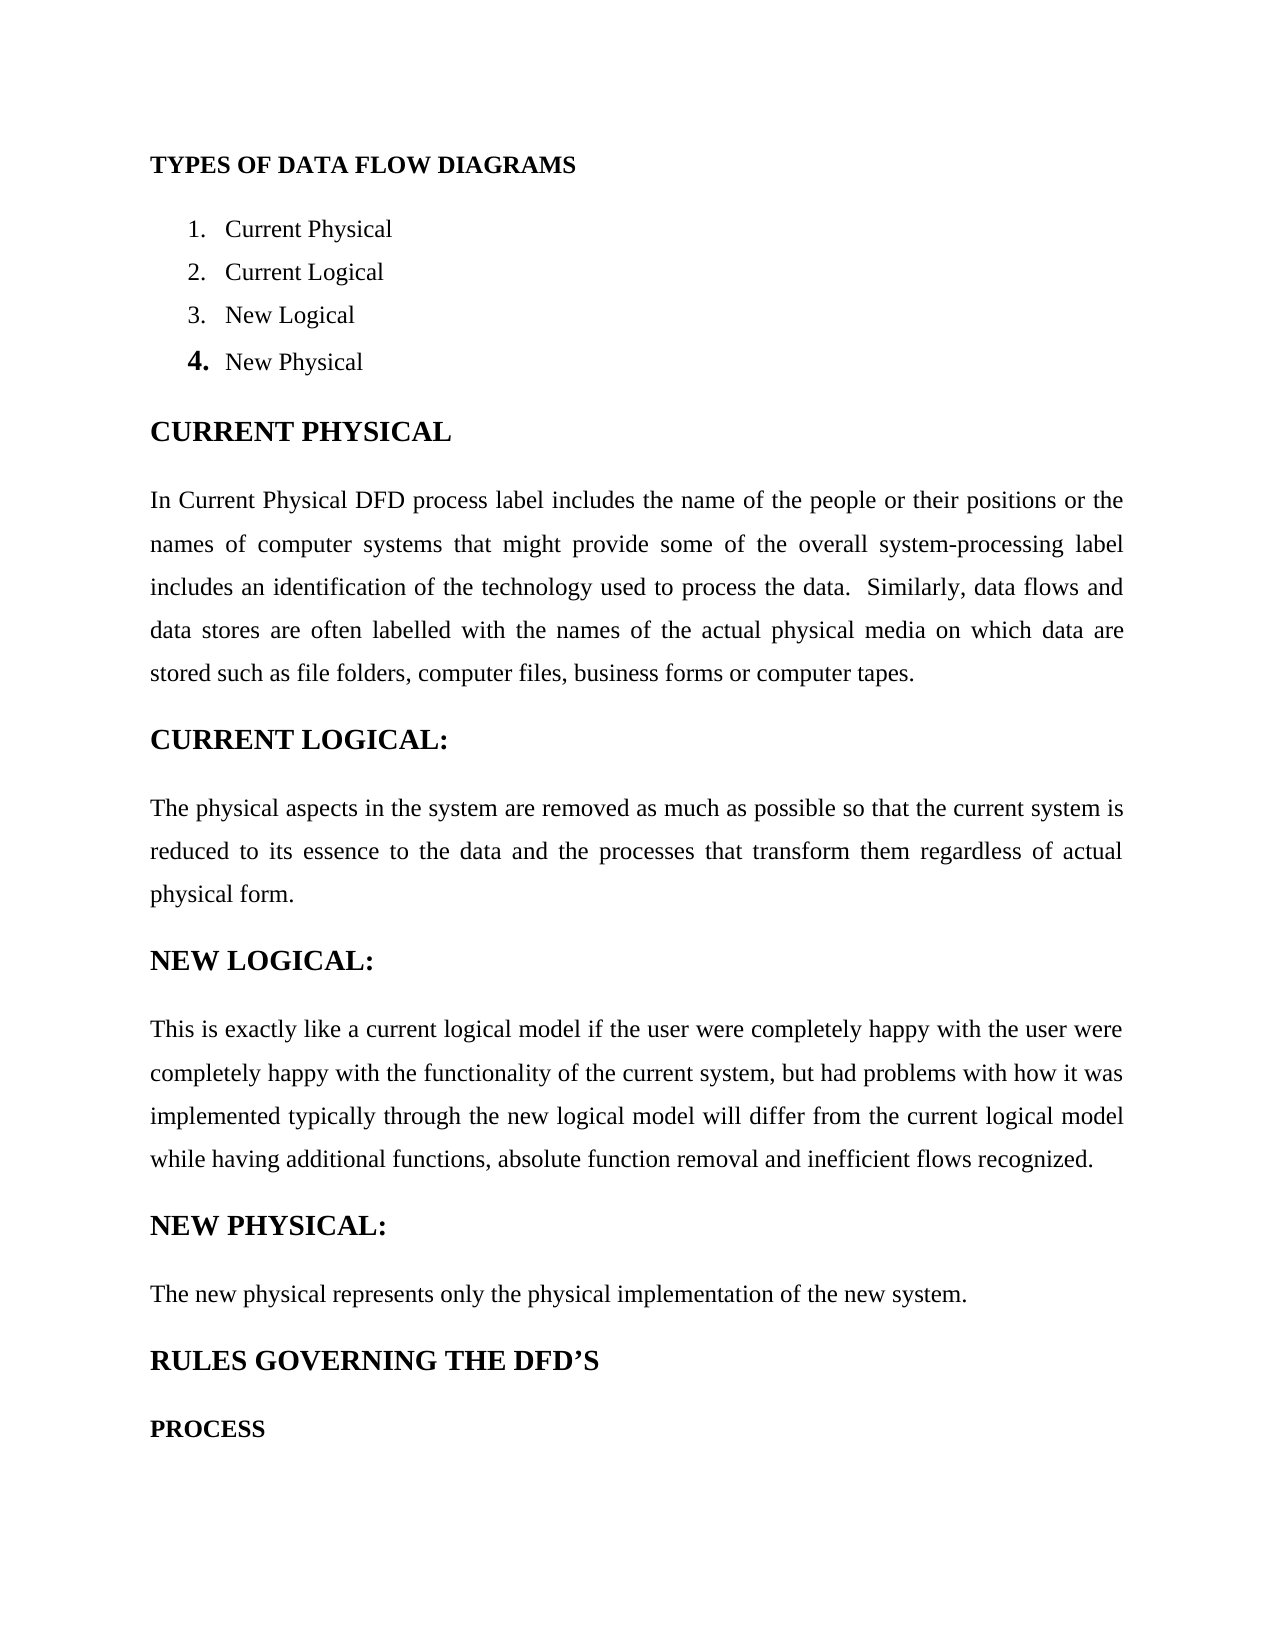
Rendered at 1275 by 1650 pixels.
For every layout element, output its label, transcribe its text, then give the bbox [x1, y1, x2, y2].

text This is exactly like a current logical model if the user were completely happy with the user were completely happy with the functionality of the current system, but had problems with how it was implemented typically through the new logical model will differ from the current logical model while having additional functions, absolute function removal and inefficient flows recognized. [150, 1014, 1125, 1173]
text The physical aspects in the system are removed as much as possible so that the current system is reduced to its essence to the data and the processes that transform them regardless of actual physical form. [150, 793, 1125, 908]
text CURRENT LOGICAL: [150, 722, 1125, 756]
text TYPES OF DATA FLOW DIAGRAMS [150, 150, 1125, 179]
text RULES GOVERNING THE DFD’S [150, 1343, 1125, 1377]
list New Logical [187, 300, 1125, 329]
text NEW PHYSICAL: [150, 1208, 1125, 1241]
list Current Logical [187, 257, 1125, 286]
text CURRENT PHYSICAL [150, 414, 1125, 448]
text In Current Physical DFD process label includes the name of the people or their positions or the names of computer systems that might provide some of the overall system-processing label includes an identification of the technology used to process the data. Similarly, data flows and data stores are often labelled with the names of the actual physical media on which data are stored such as file folders, computer files, business forms or computer tapes. [150, 486, 1125, 687]
list New Physical [187, 343, 1125, 377]
list Current Physical [187, 214, 1125, 243]
text The new physical represents only the physical implementation of the new system. [150, 1279, 1125, 1308]
text NEW LOGICAL: [150, 943, 1125, 977]
text PROCESS [150, 1414, 1125, 1443]
